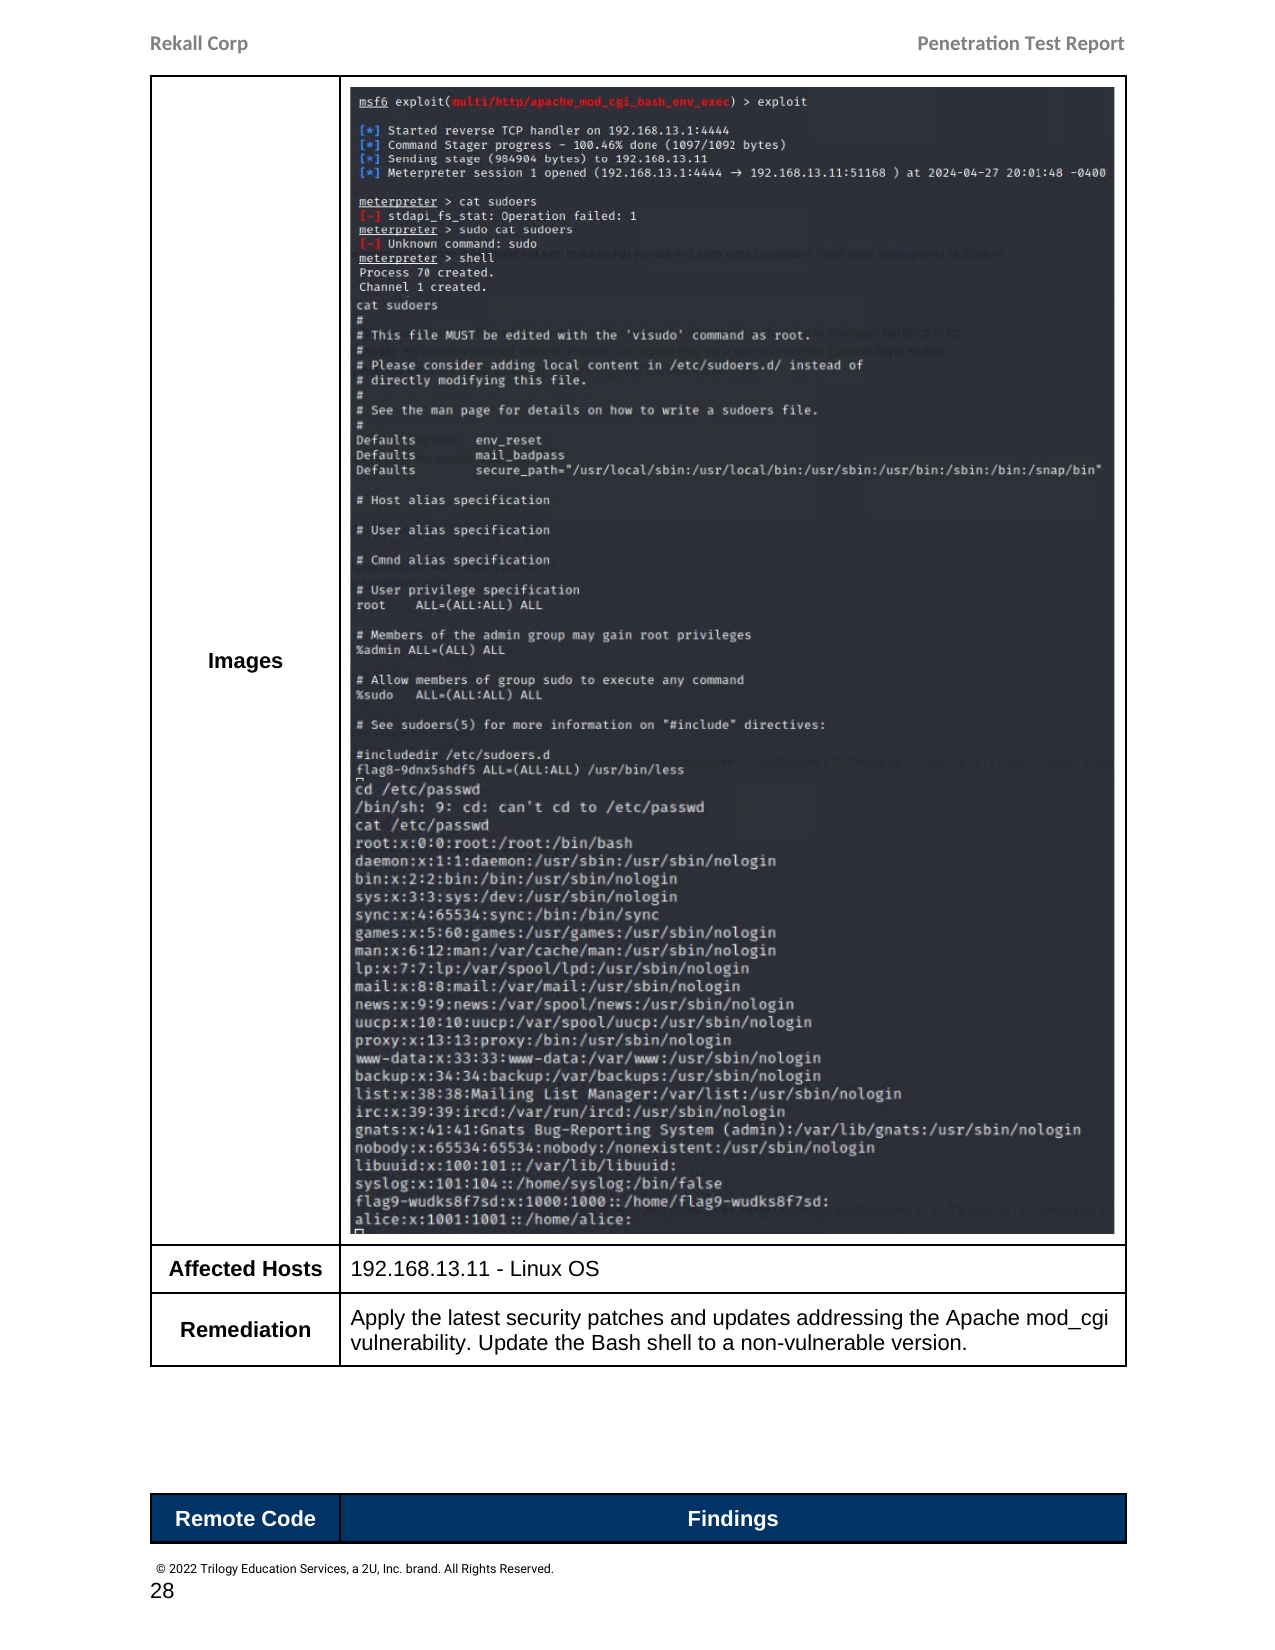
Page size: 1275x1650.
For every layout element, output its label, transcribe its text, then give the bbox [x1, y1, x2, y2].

table_cell Images [152, 77, 339, 1244]
table_cell 192.168.13.11 - Linux OS [341, 1246, 1125, 1292]
picture [350, 87, 1115, 1234]
table_header Findings [341, 1495, 1125, 1541]
table_cell Remediation [152, 1294, 339, 1365]
table_cell Apply the latest security patches and updates addressing the Apache mod_cgi vulnerability. Update the Bash shell to a non-vulnerable version. [341, 1294, 1125, 1365]
table_cell [341, 77, 1125, 1244]
table_cell Affected Hosts [152, 1246, 339, 1292]
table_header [152, 1495, 339, 1541]
